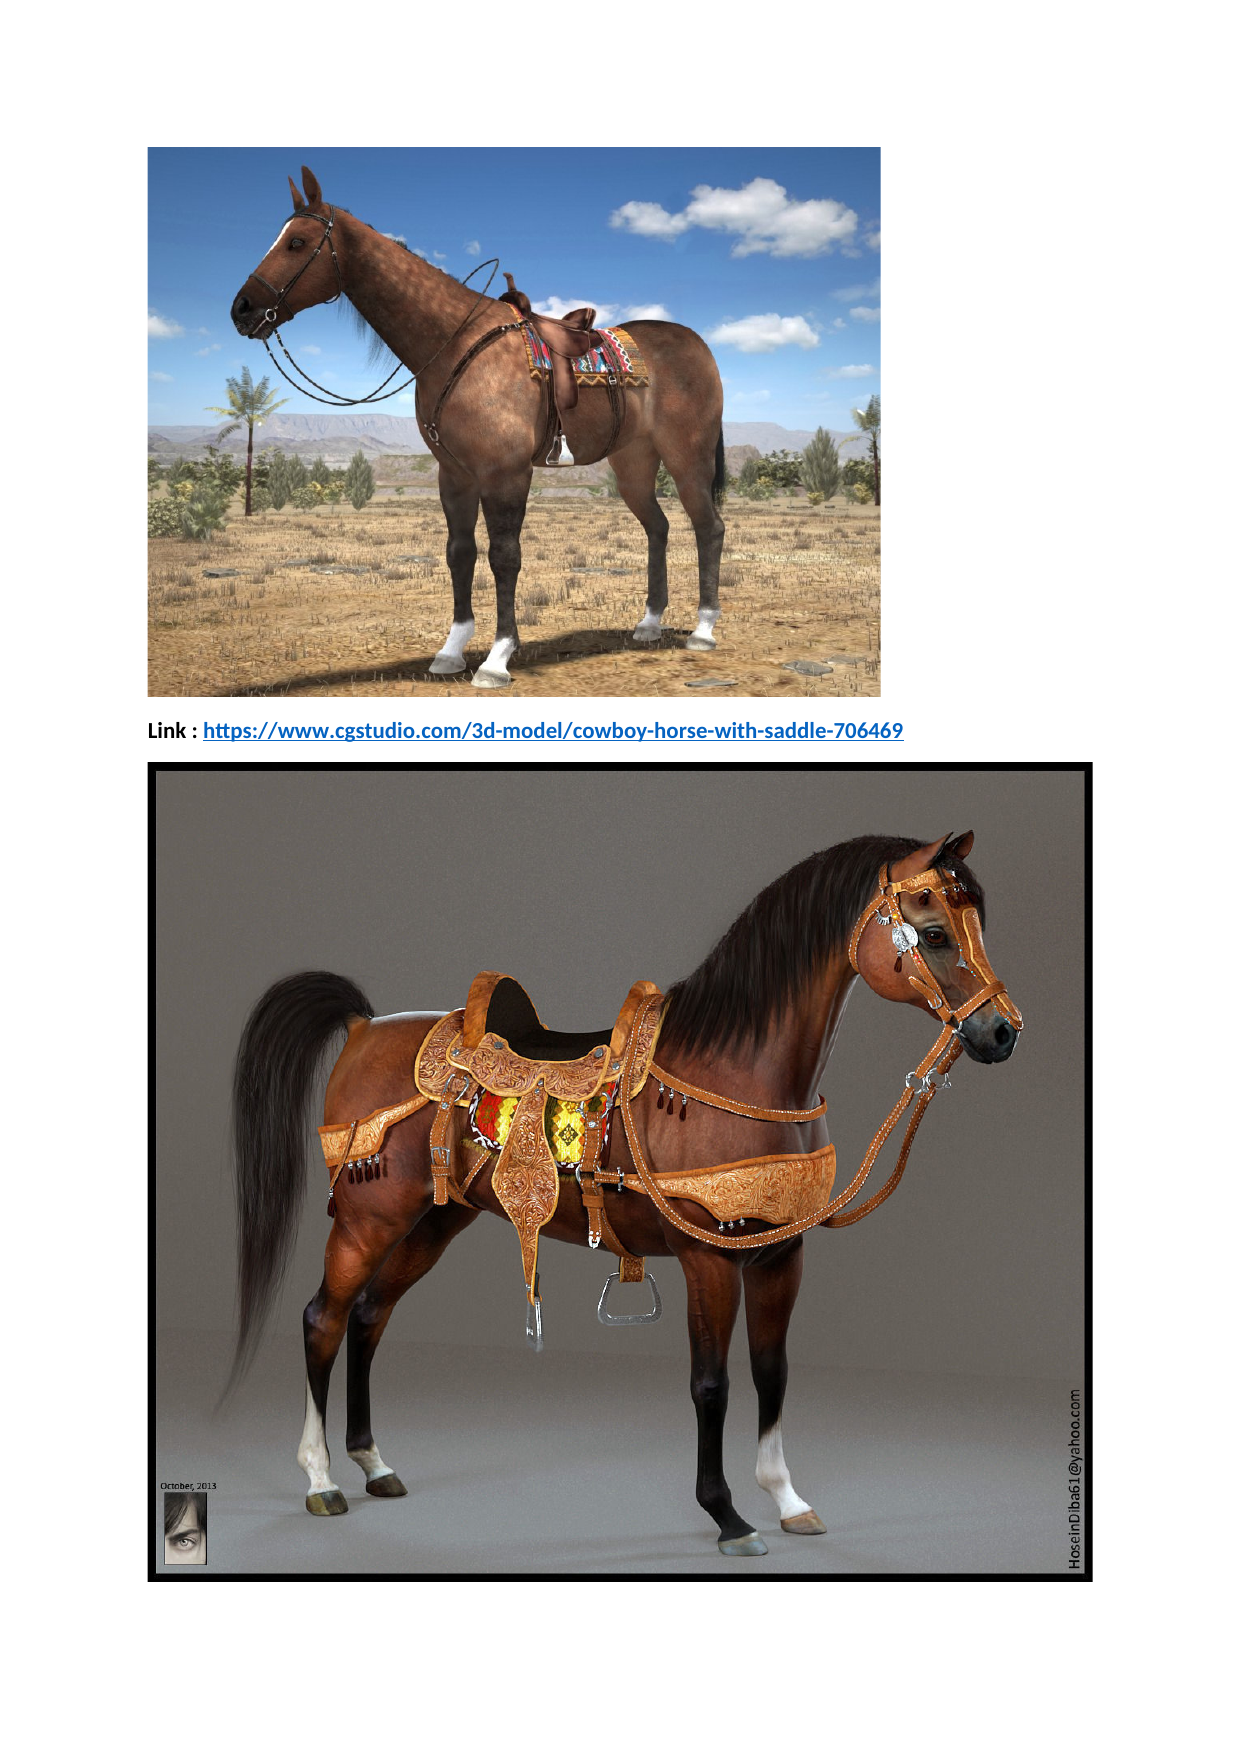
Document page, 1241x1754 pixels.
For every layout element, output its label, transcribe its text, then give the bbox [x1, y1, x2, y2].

picture [147, 762, 1093, 1582]
picture [147, 147, 881, 697]
text Link : https://www.cgstudio.com/3d-model/cowboy-horse-with-saddle-706469 [148, 716, 1093, 744]
